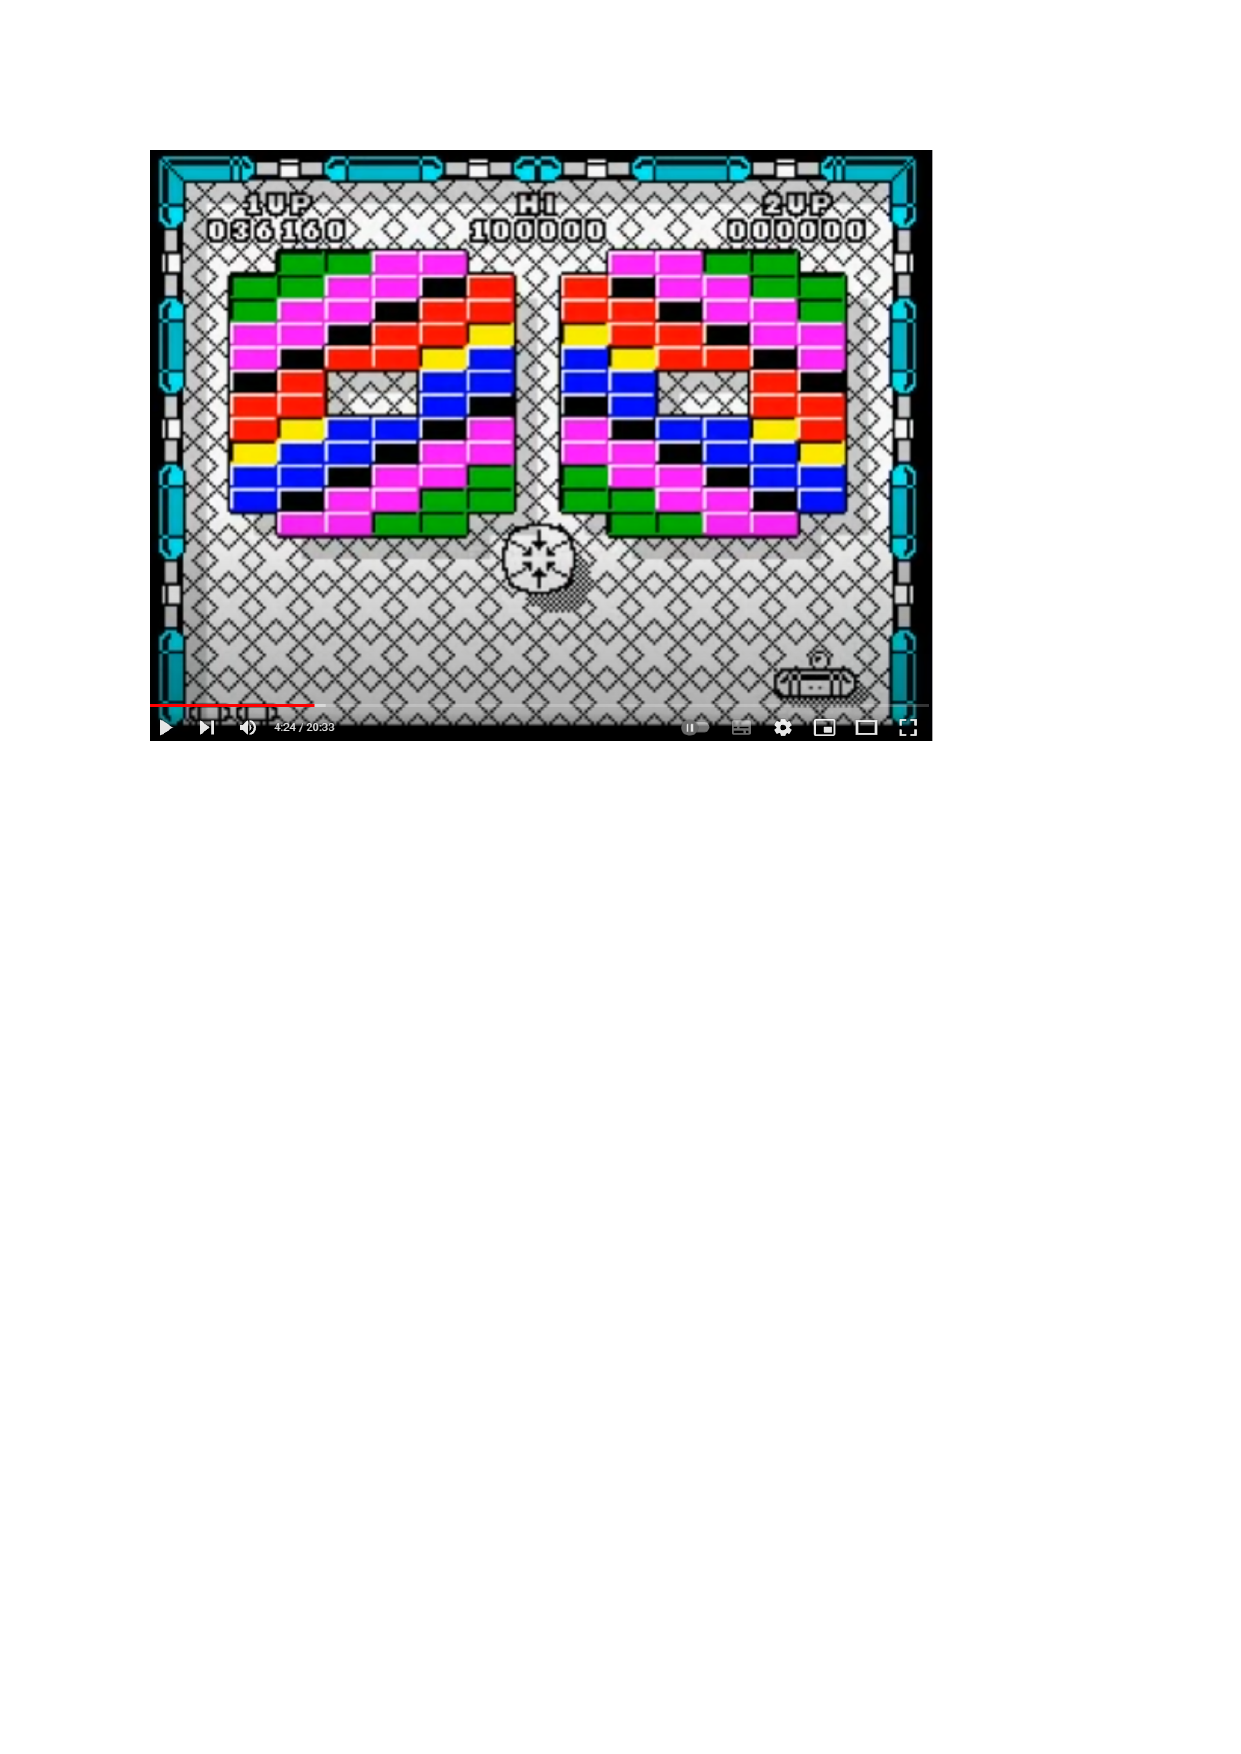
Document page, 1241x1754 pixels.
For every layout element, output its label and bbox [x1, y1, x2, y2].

picture [150, 150, 933, 741]
